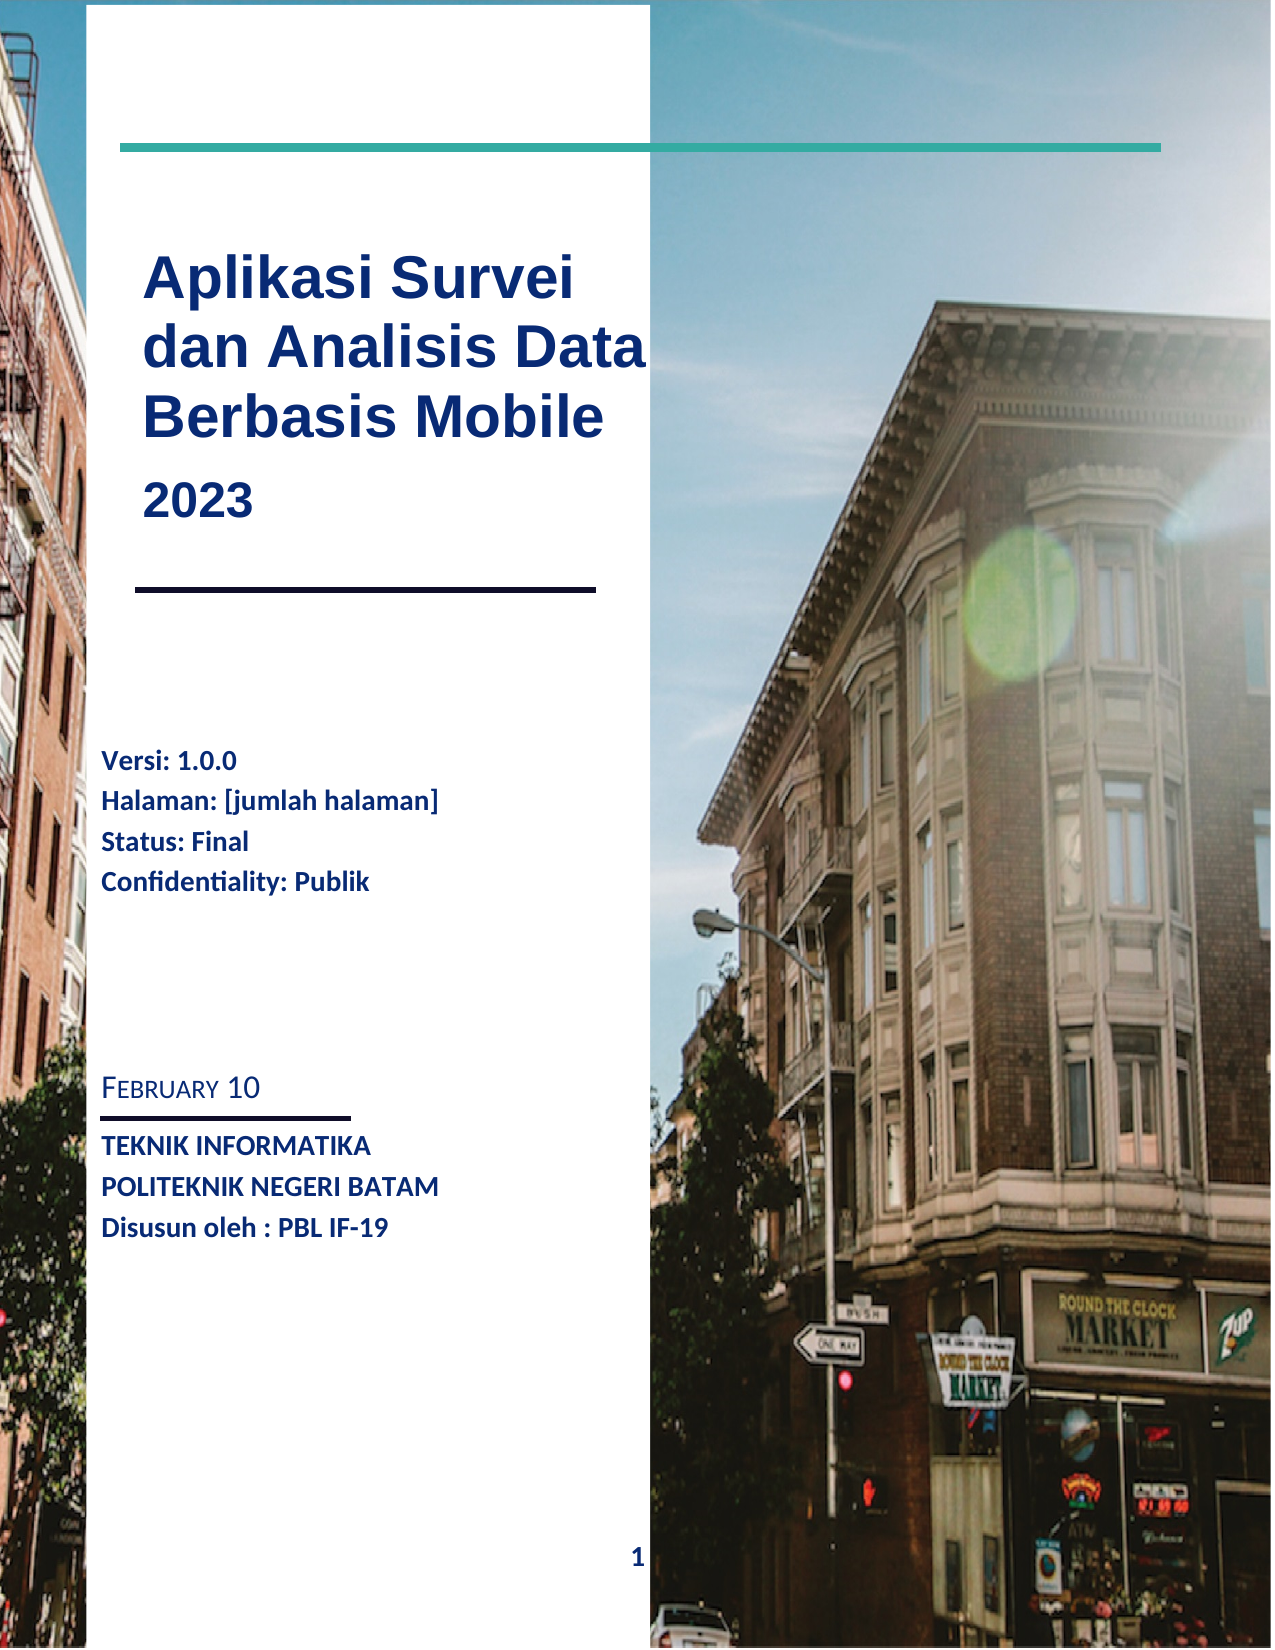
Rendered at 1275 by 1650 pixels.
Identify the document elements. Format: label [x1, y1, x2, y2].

table_header [109, 234, 690, 693]
picture [0, 0, 1271, 1648]
table_cell [109, 693, 690, 1488]
